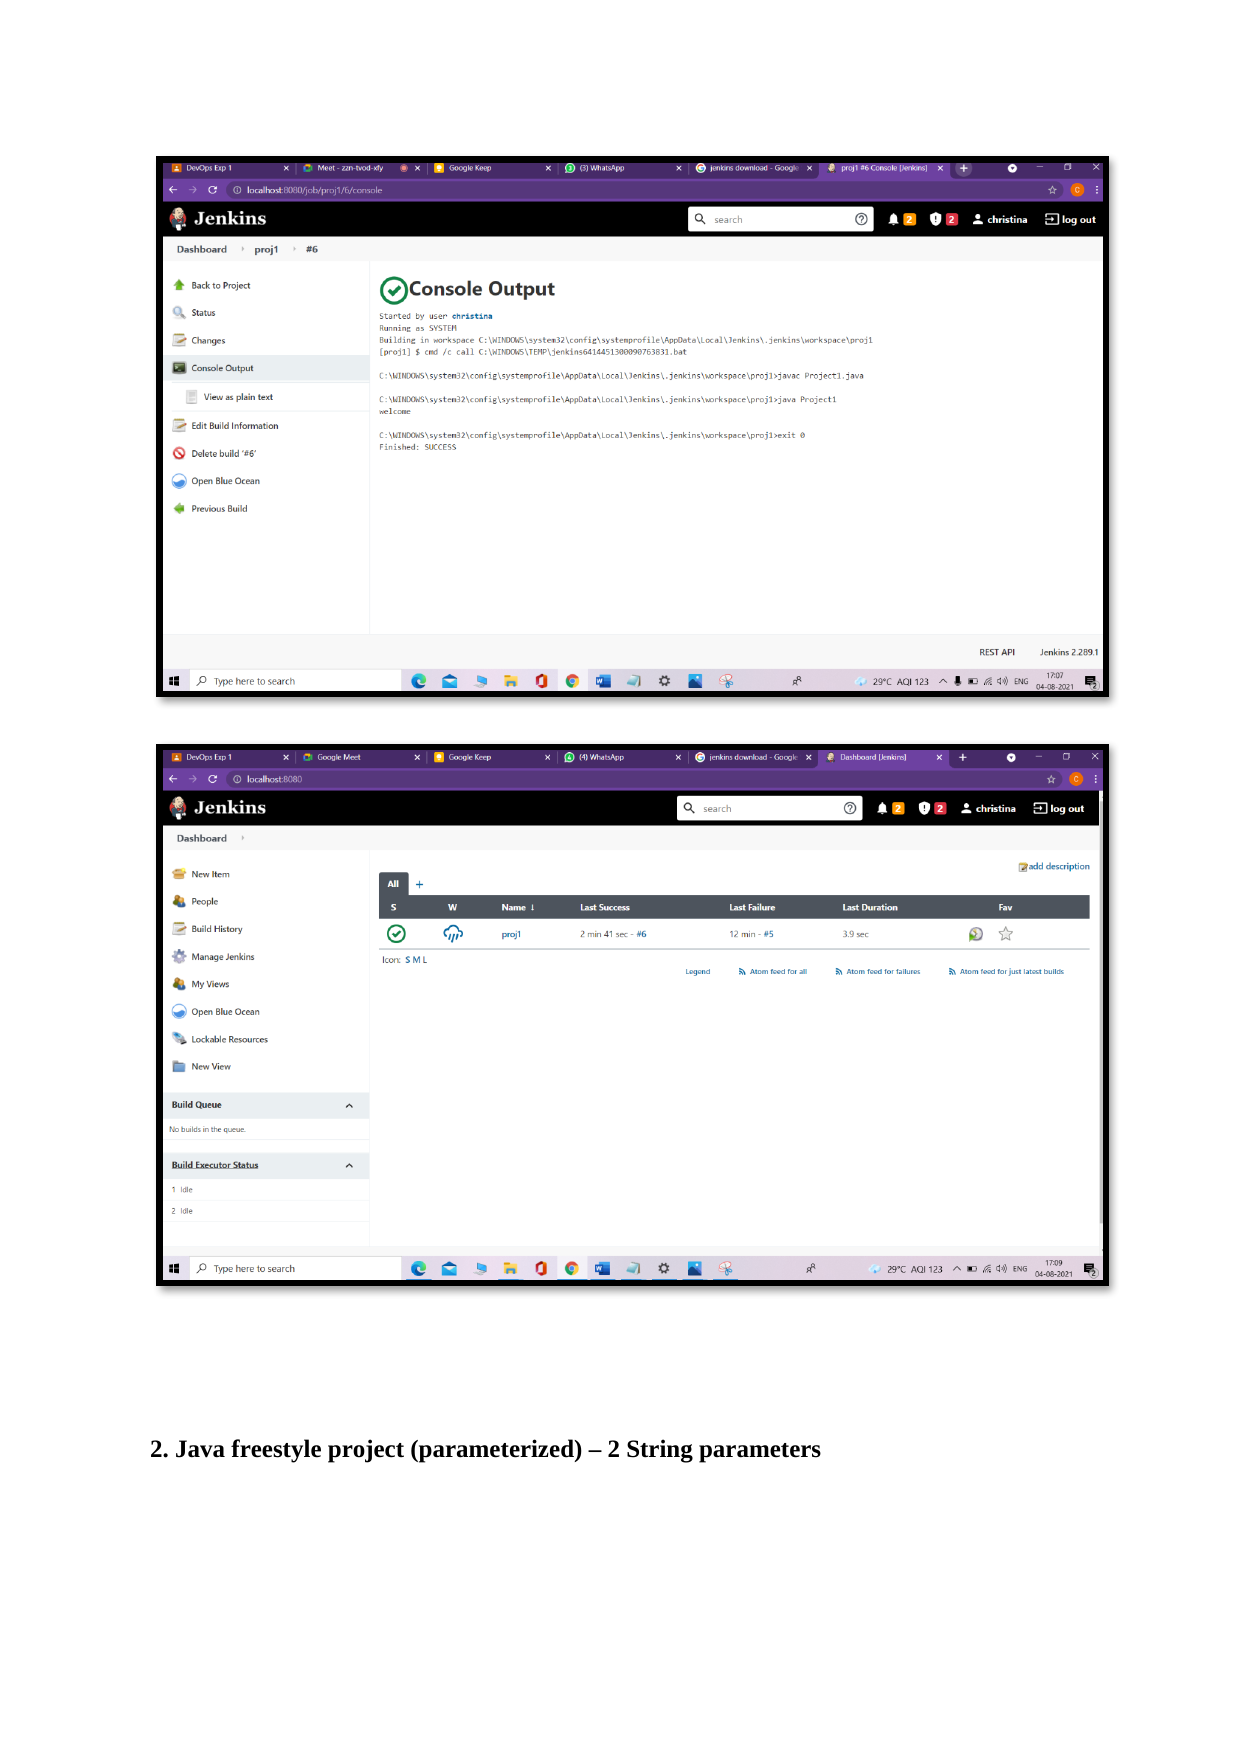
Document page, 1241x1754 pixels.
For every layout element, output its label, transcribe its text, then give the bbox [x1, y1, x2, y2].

picture [163, 163, 1103, 691]
picture [163, 750, 1103, 1280]
text 2. Java freestyle project (parameterized) – 2 String parameters [150, 1434, 1090, 1463]
